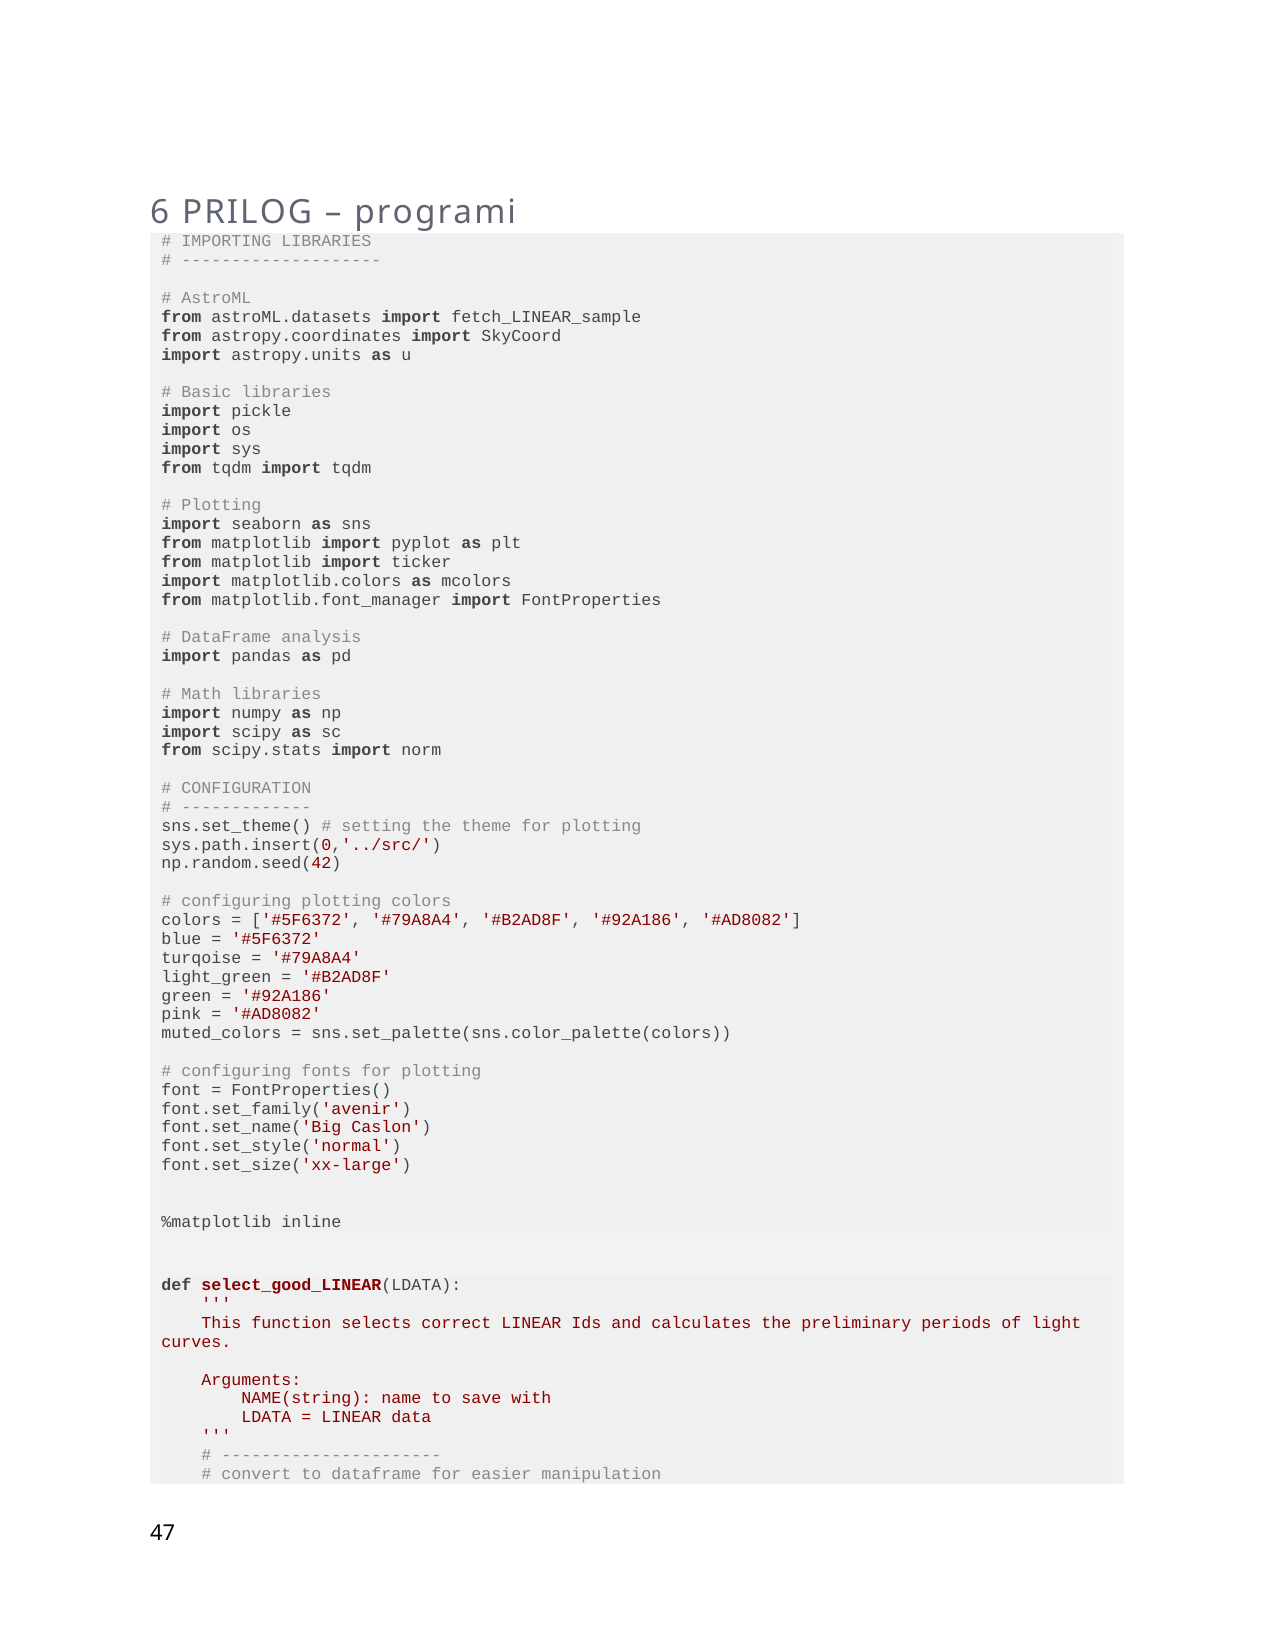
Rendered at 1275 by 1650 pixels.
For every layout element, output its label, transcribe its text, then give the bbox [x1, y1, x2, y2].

subtitle 6 PRILOG – programi [150, 187, 1125, 233]
